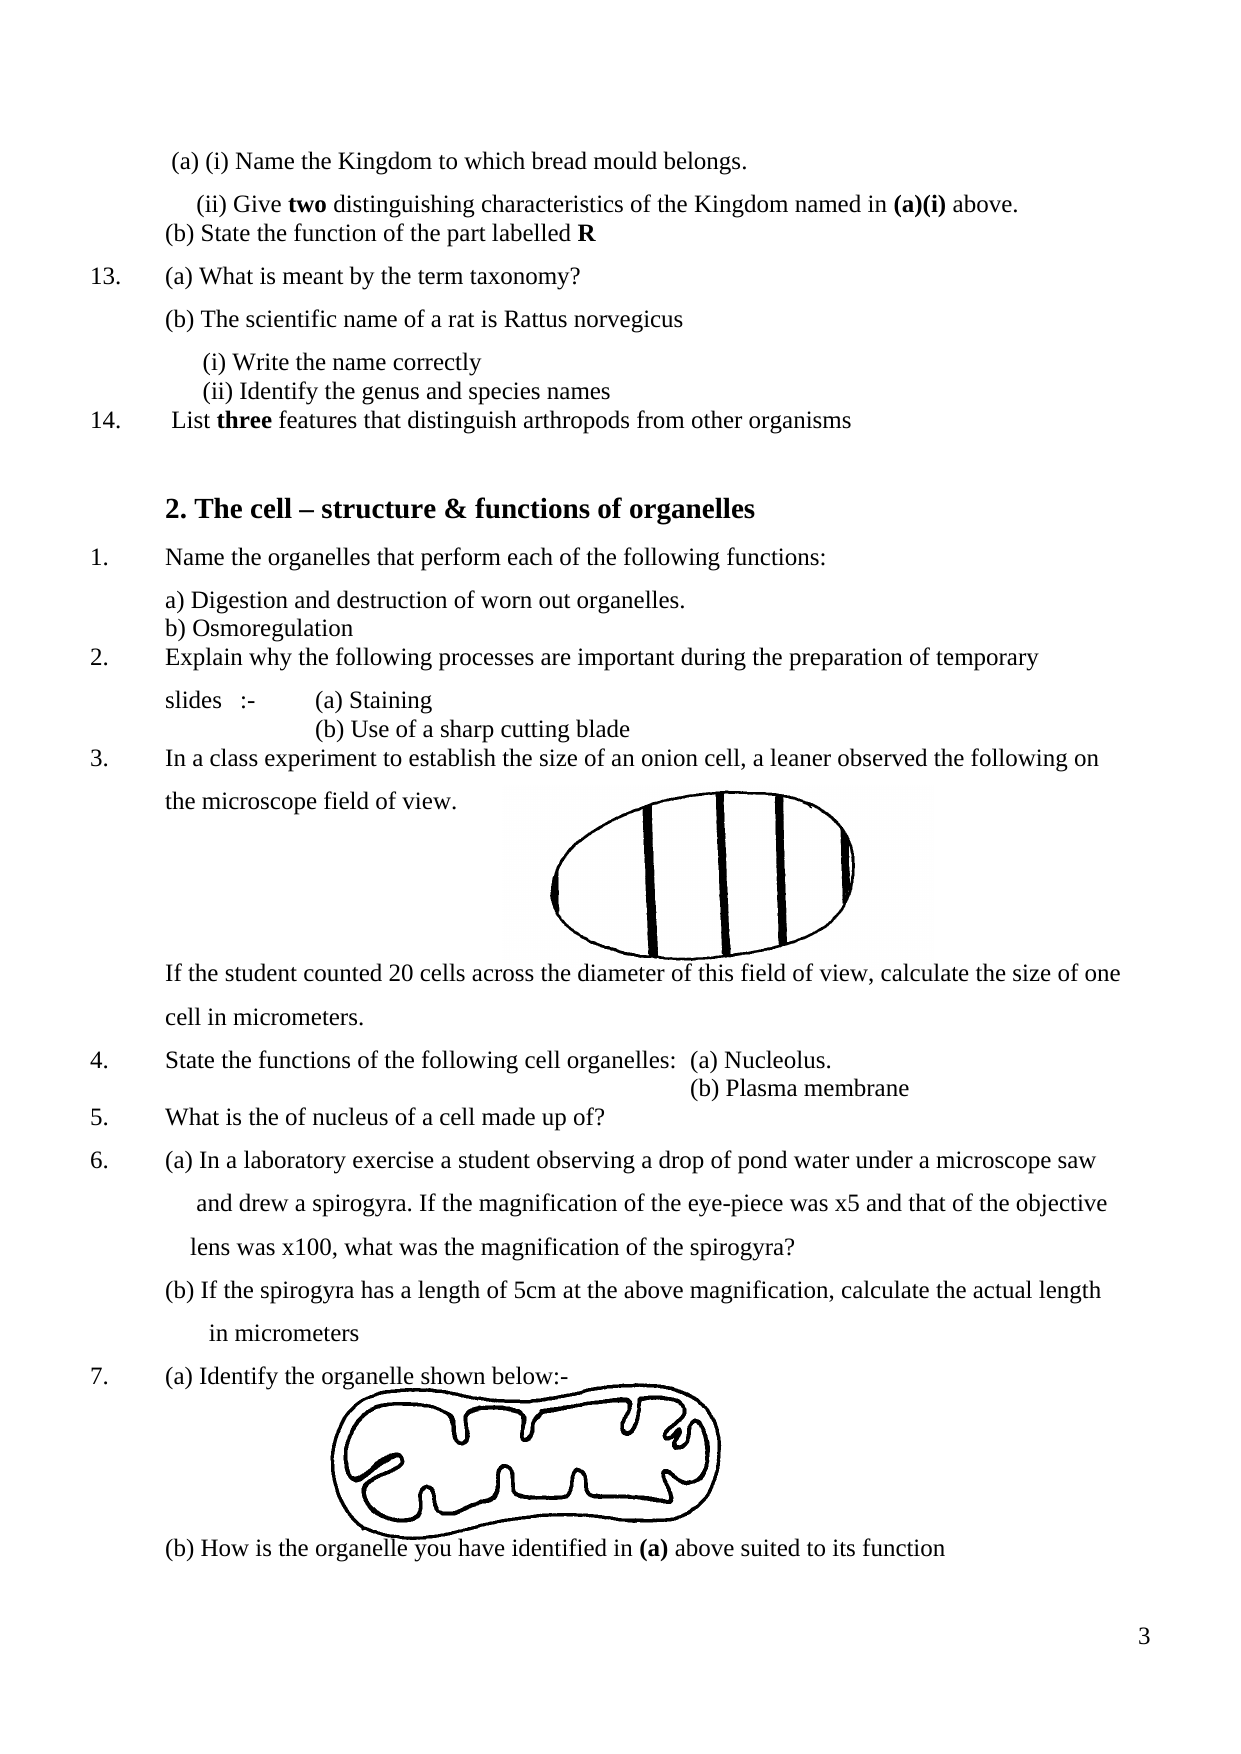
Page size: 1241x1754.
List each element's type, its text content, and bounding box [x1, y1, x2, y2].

text 3. In a class experiment to establish the size of an onion cell, a leaner observed the following on [90, 743, 1150, 772]
text 5. What is the of nucleus of a cell made up of? [90, 1102, 1150, 1131]
text (i) Write the name correctly [90, 347, 1150, 376]
text (b) The scientific name of a rat is Rattus norvegicus [90, 304, 1150, 333]
text in micrometers [90, 1318, 1150, 1347]
text lens was x100, what was the magnification of the spirogyra? [90, 1232, 1150, 1260]
text 6. (a) In a laboratory exercise a student observing a drop of pond water under a microscope saw [90, 1145, 1150, 1174]
text (b) Use of a sharp cutting blade [90, 714, 1150, 743]
text 13. (a) What is meant by the term taxonomy? [90, 261, 1150, 290]
text (b) State the function of the part labelled R [90, 218, 1150, 247]
text slides :- (a) Staining [90, 685, 1150, 714]
text 2. The cell – structure & functions of organelles [90, 491, 1150, 525]
text (b) How is the organelle you have identified in (a) above suited to its function [90, 1533, 1150, 1562]
text 14. List three features that distinguish arthropods from other organisms [90, 405, 1150, 434]
text 2. Explain why the following processes are important during the preparation of temporary [90, 642, 1150, 671]
text and drew a spirogyra. If the magnification of the eye-piece was x5 and that of the objective [90, 1188, 1150, 1217]
text the microscope field of view. [90, 786, 1150, 815]
text a) Digestion and destruction of worn out organelles. [90, 585, 1150, 613]
text 7. (a) Identify the organelle shown below:- [90, 1361, 1150, 1390]
text (ii) Identify the genus and species names [90, 376, 1150, 405]
text If the student counted 20 cells across the diameter of this field of view, calculate the size of one [90, 958, 1150, 987]
text 4. State the functions of the following cell organelles: (a) Nucleolus. (b) Plasma membrane [90, 1045, 1150, 1102]
text b) Osmoregulation [90, 613, 1150, 642]
text (a) (i) Name the Kingdom to which bread mould belongs. [90, 146, 1150, 175]
text cell in micrometers. [90, 1002, 1150, 1030]
text 1. Name the organelles that perform each of the following functions: [90, 542, 1150, 570]
text (b) If the spirogyra has a length of 5cm at the above magnification, calculate the actual length [90, 1275, 1150, 1303]
text (ii) Give two distinguishing characteristics of the Kingdom named in (a)(i) above. [90, 189, 1150, 218]
